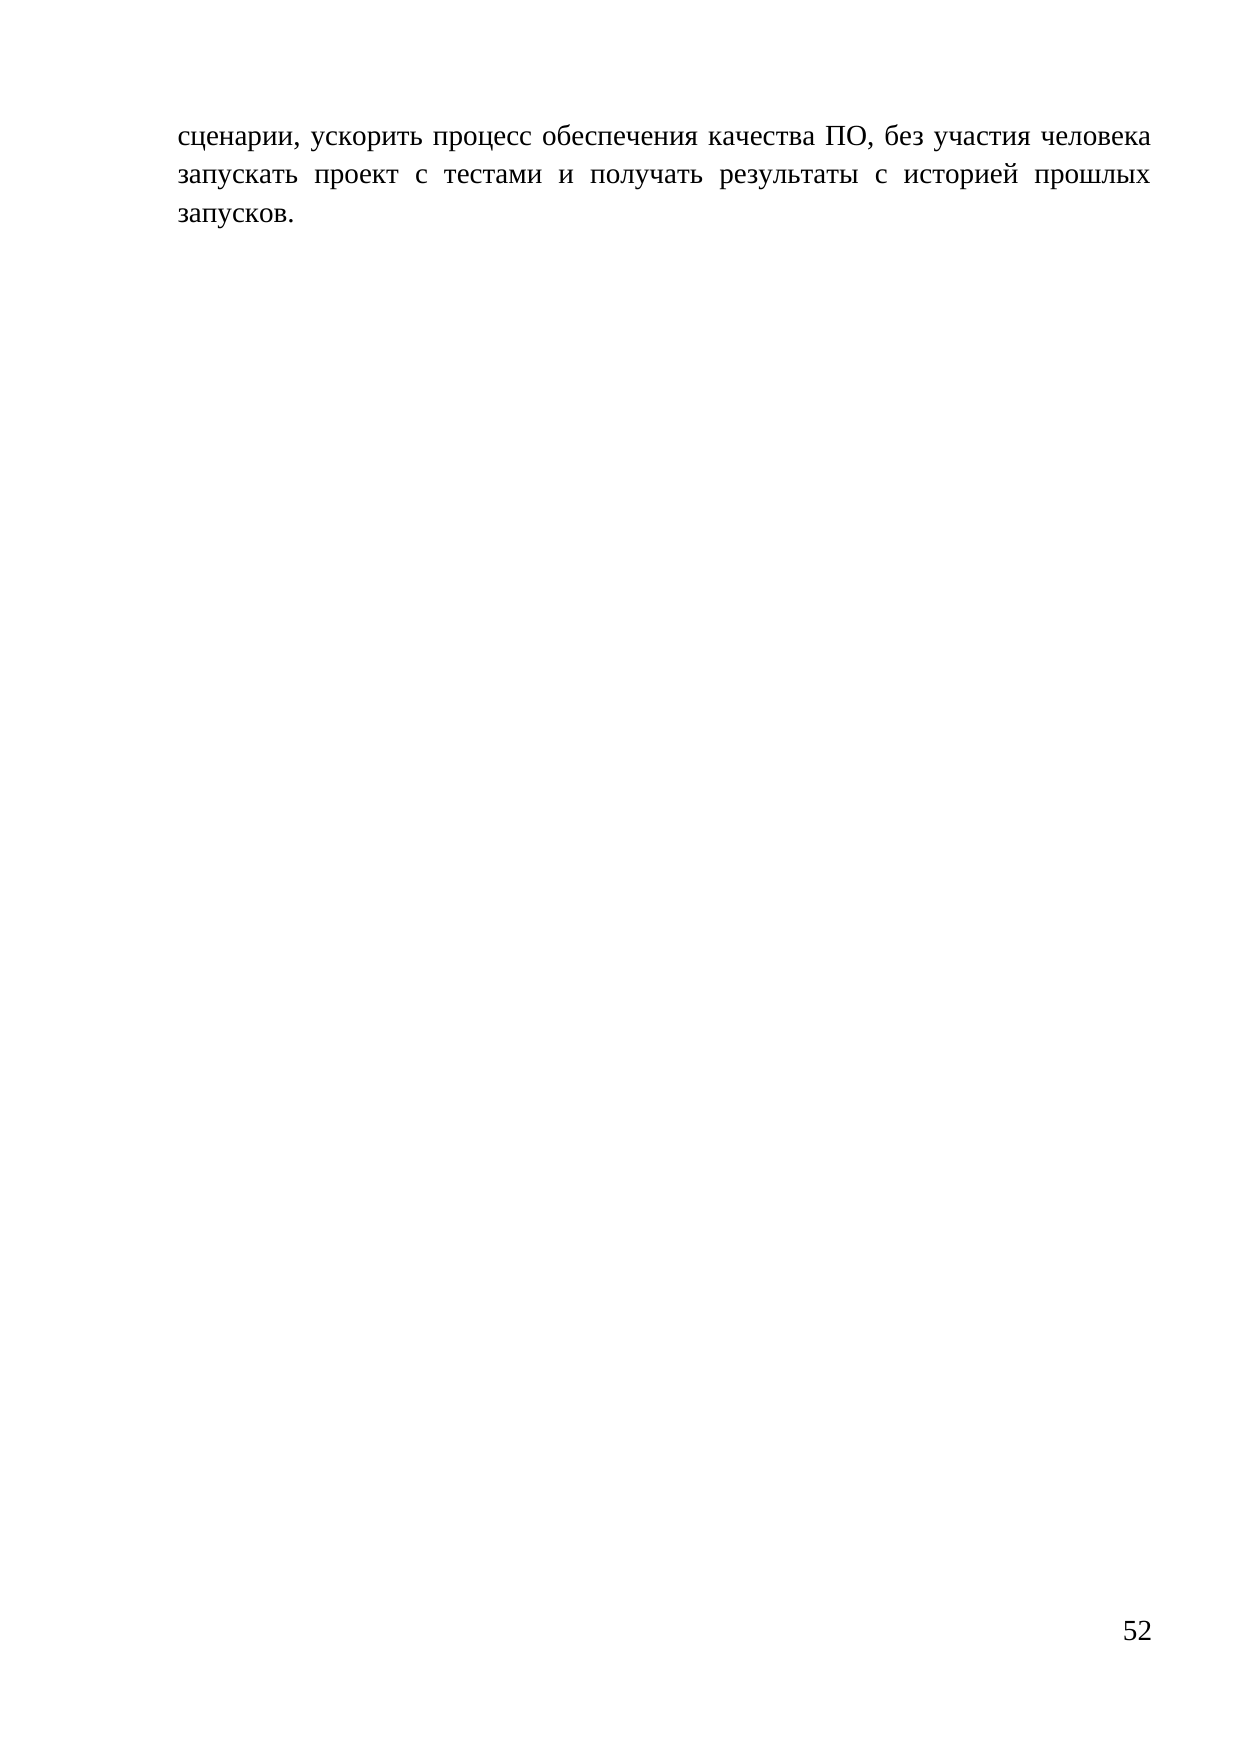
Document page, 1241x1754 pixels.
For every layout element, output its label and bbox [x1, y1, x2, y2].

text [177, 118, 1152, 229]
